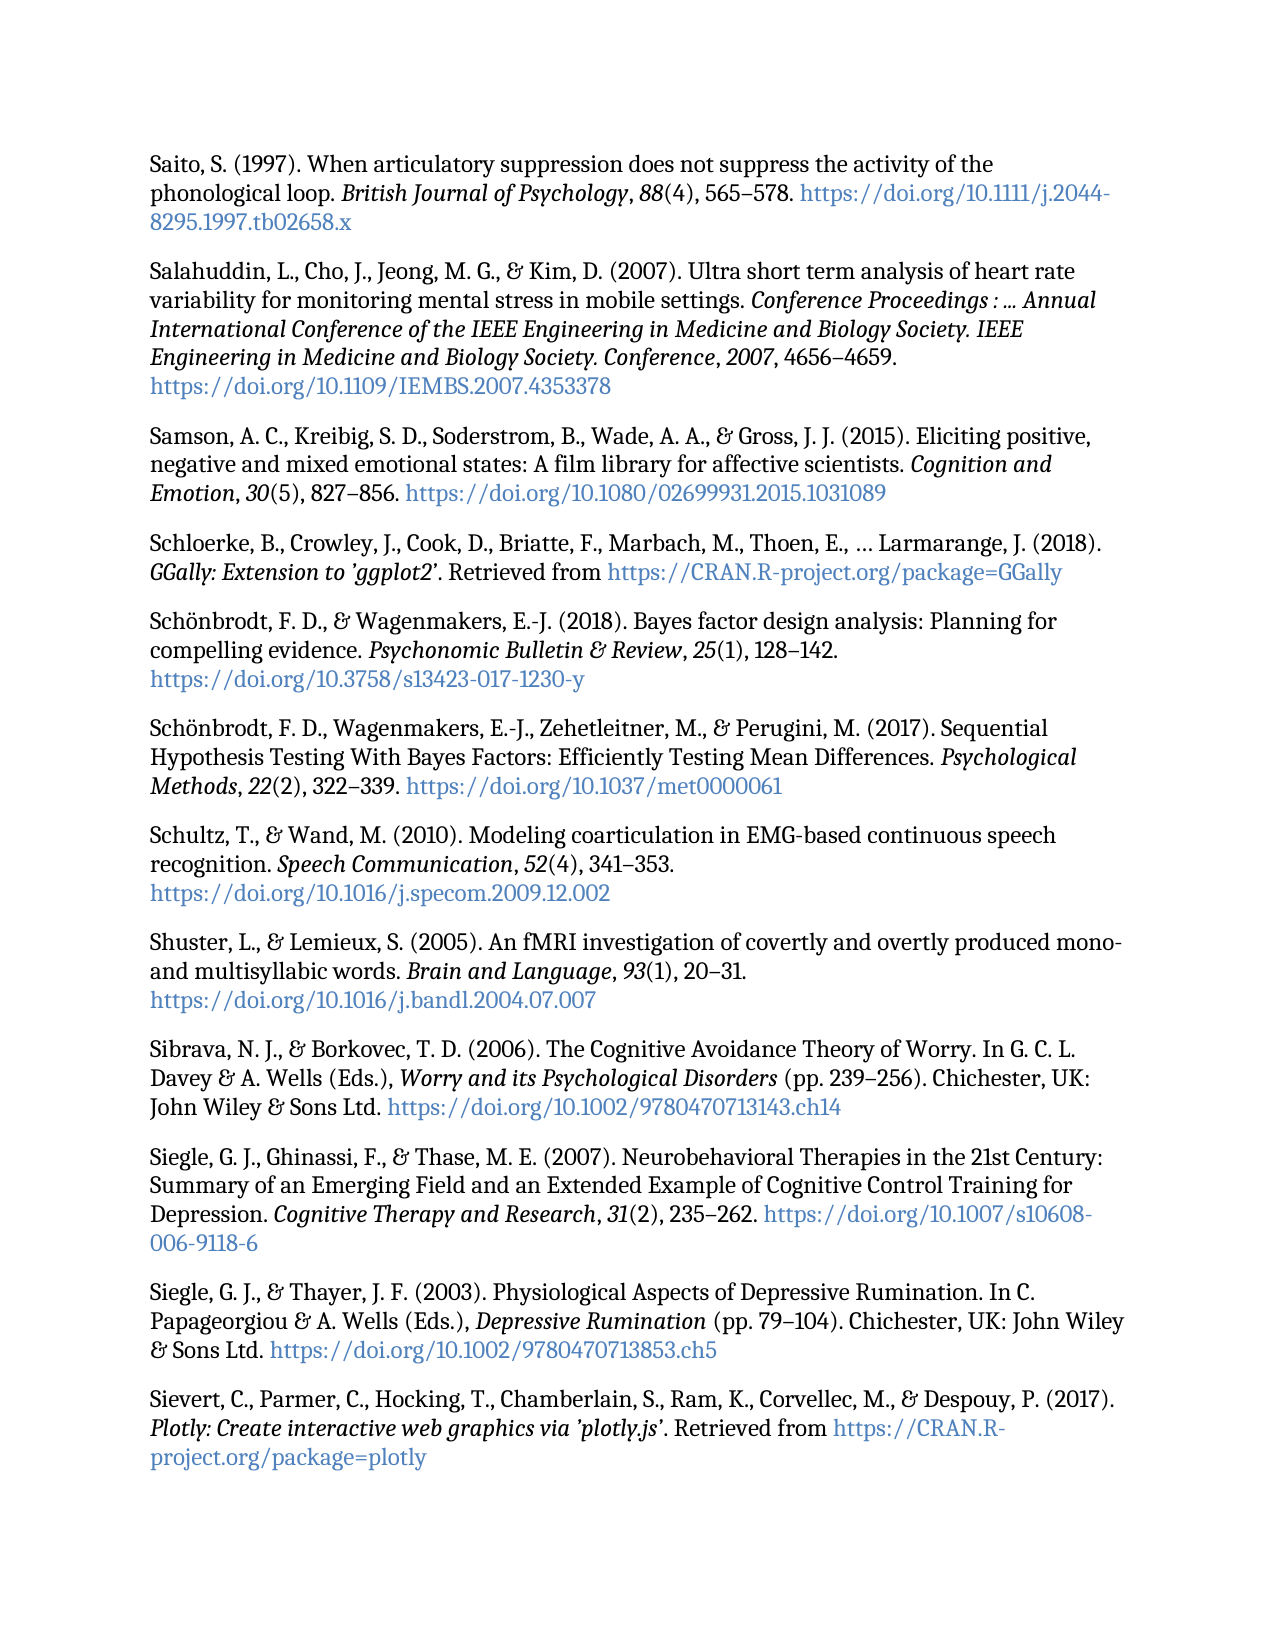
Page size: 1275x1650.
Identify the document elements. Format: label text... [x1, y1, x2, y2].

text Schultz, T., & Wand, M. (2010). Modeling coarticulation in EMG-based continuous speech recognition. Speech Communication, 52(4), 341–353. https://doi.org/10.1016/j.specom.2009.12.002 [150, 821, 1125, 907]
text Schönbrodt, F. D., Wagenmakers, E.-J., Zehetleitner, M., & Perugini, M. (2017). Sequential Hypothesis Testing With Bayes Factors: Efficiently Testing Mean Differences. Psychological Methods, 22(2), 322–339. https://doi.org/10.1037/met0000061 [150, 714, 1125, 800]
text Siegle, G. J., Ghinassi, F., & Thase, M. E. (2007). Neurobehavioral Therapies in the 21st Century: Summary of an Emerging Field and an Extended Example of Cognitive Control Training for Depression. Cognitive Therapy and Research, 31(2), 235–262. https://doi.org/10.1007/s10608-006-9118-6 [150, 1142, 1125, 1257]
text Salahuddin, L., Cho, J., Jeong, M. G., & Kim, D. (2007). Ultra short term analysis of heart rate variability for monitoring mental stress in mobile settings. Conference Proceedings : ... Annual International Conference of the IEEE Engineering in Medicine and Biology Society. IEEE Engineering in Medicine and Biology Society. Conference, 2007, 4656–4659. https://doi.org/10.1109/IEMBS.2007.4353378 [150, 257, 1125, 401]
text Samson, A. C., Kreibig, S. D., Soderstrom, B., Wade, A. A., & Gross, J. J. (2015). Eliciting positive, negative and mixed emotional states: A film library for affective scientists. Cognition and Emotion, 30(5), 827–856. https://doi.org/10.1080/02699931.2015.1031089 [150, 422, 1125, 508]
text Schönbrodt, F. D., & Wagenmakers, E.-J. (2018). Bayes factor design analysis: Planning for compelling evidence. Psychonomic Bulletin & Review, 25(1), 128–142. https://doi.org/10.3758/s13423-017-1230-y [150, 607, 1125, 693]
text Saito, S. (1997). When articulatory suppression does not suppress the activity of the phonological loop. British Journal of Psychology, 88(4), 565–578. https://doi.org/10.1111/j.2044-8295.1997.tb02658.x [150, 150, 1125, 236]
text Shuster, L., & Lemieux, S. (2005). An fMRI investigation of covertly and overtly produced mono- and multisyllabic words. Brain and Language, 93(1), 20–31. https://doi.org/10.1016/j.bandl.2004.07.007 [150, 928, 1125, 1014]
text Sievert, C., Parmer, C., Hocking, T., Chamberlain, S., Ram, K., Corvellec, M., & Despouy, P. (2017). Plotly: Create interactive web graphics via ’plotly.js’. Retrieved from https://CRAN.R-project.org/package=plotly [150, 1385, 1125, 1472]
text Sibrava, N. J., & Borkovec, T. D. (2006). The Cognitive Avoidance Theory of Worry. In G. C. L. Davey & A. Wells (Eds.), Worry and its Psychological Disorders (pp. 239–256). Chichester, UK: John Wiley & Sons Ltd. https://doi.org/10.1002/9780470713143.ch14 [150, 1035, 1125, 1122]
text Schloerke, B., Crowley, J., Cook, D., Briatte, F., Marbach, M., Thoen, E., … Larmarange, J. (2018). GGally: Extension to ’ggplot2’. Retrieved from https://CRAN.R-project.org/package=GGally [150, 529, 1125, 586]
text Siegle, G. J., & Thayer, J. F. (2003). Physiological Aspects of Depressive Rumination. In C. Papageorgiou & A. Wells (Eds.), Depressive Rumination (pp. 79–104). Chichester, UK: John Wiley & Sons Ltd. https://doi.org/10.1002/9780470713853.ch5 [150, 1278, 1125, 1364]
